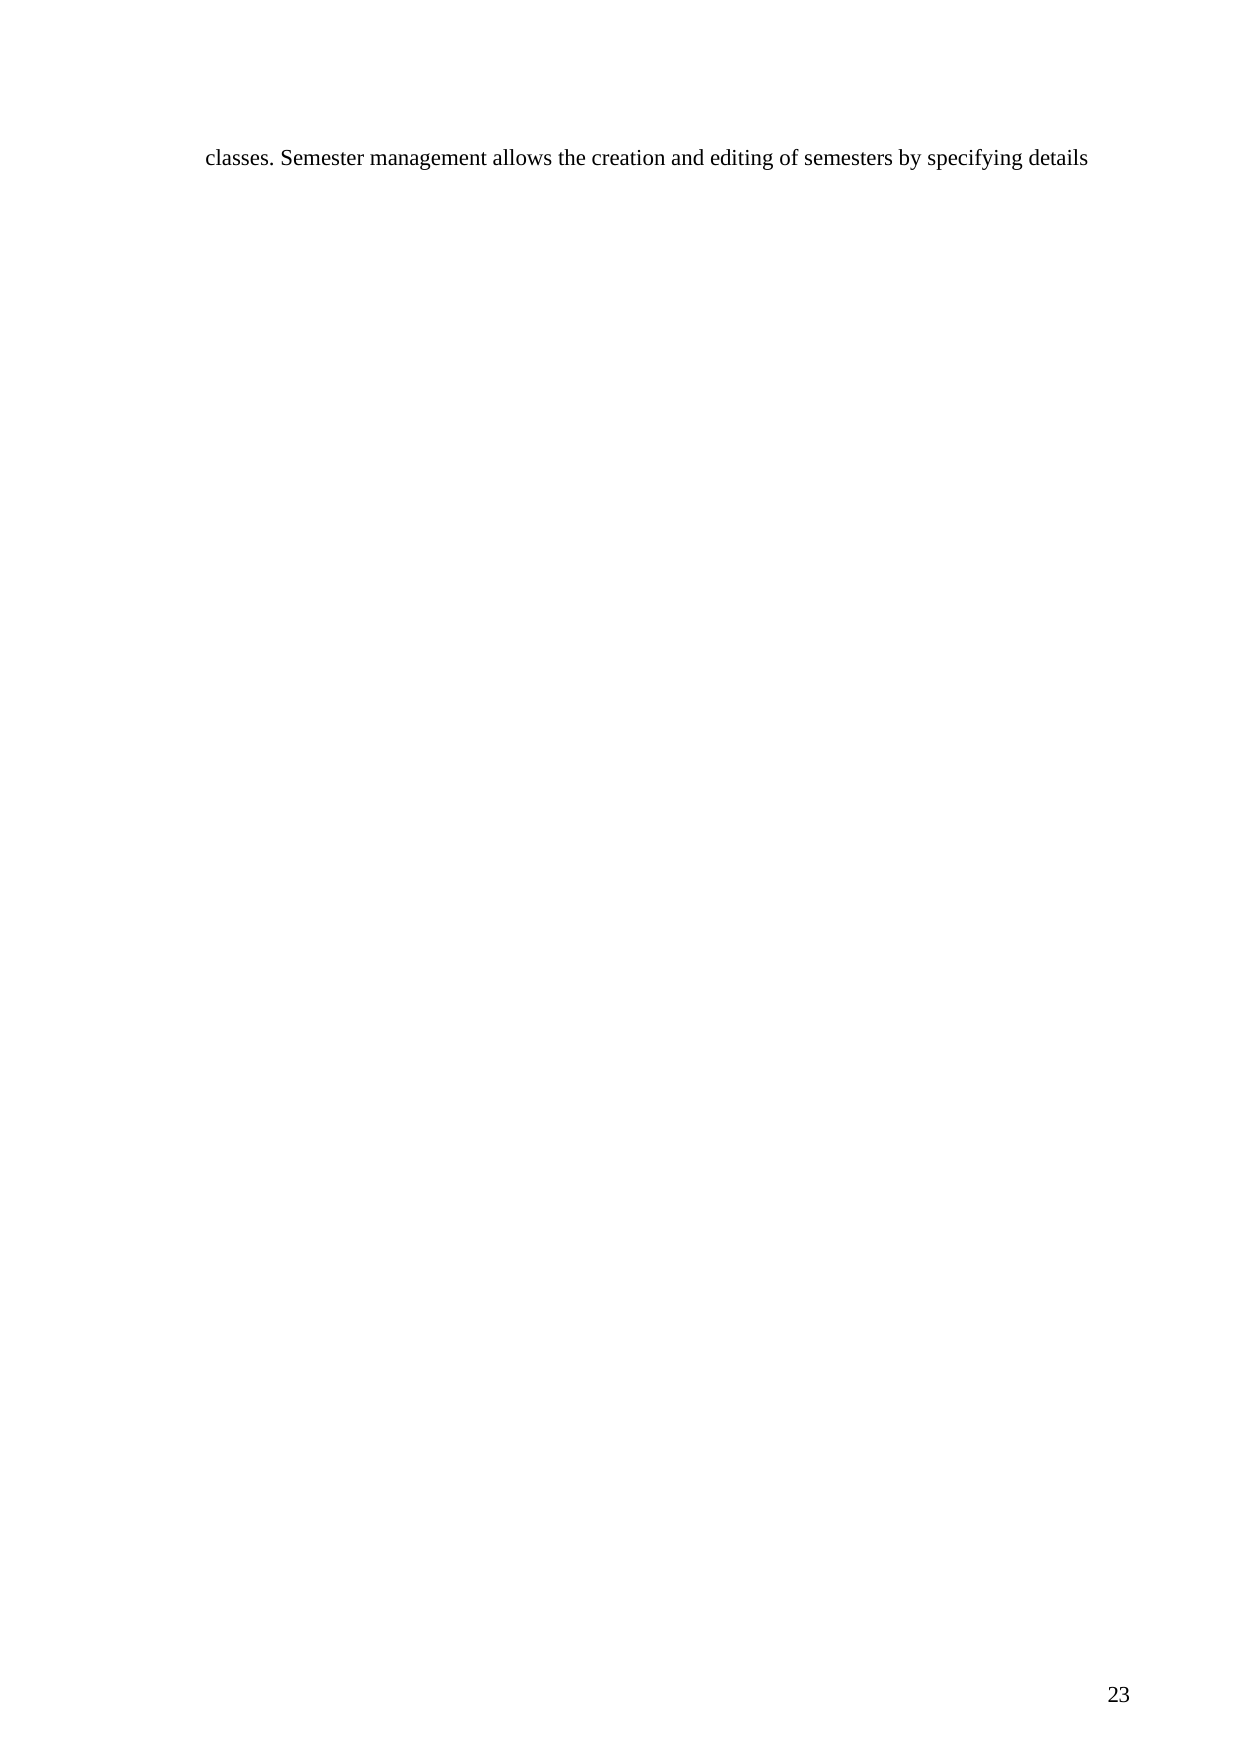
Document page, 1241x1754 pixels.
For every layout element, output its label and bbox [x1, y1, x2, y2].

text [205, 144, 1114, 170]
